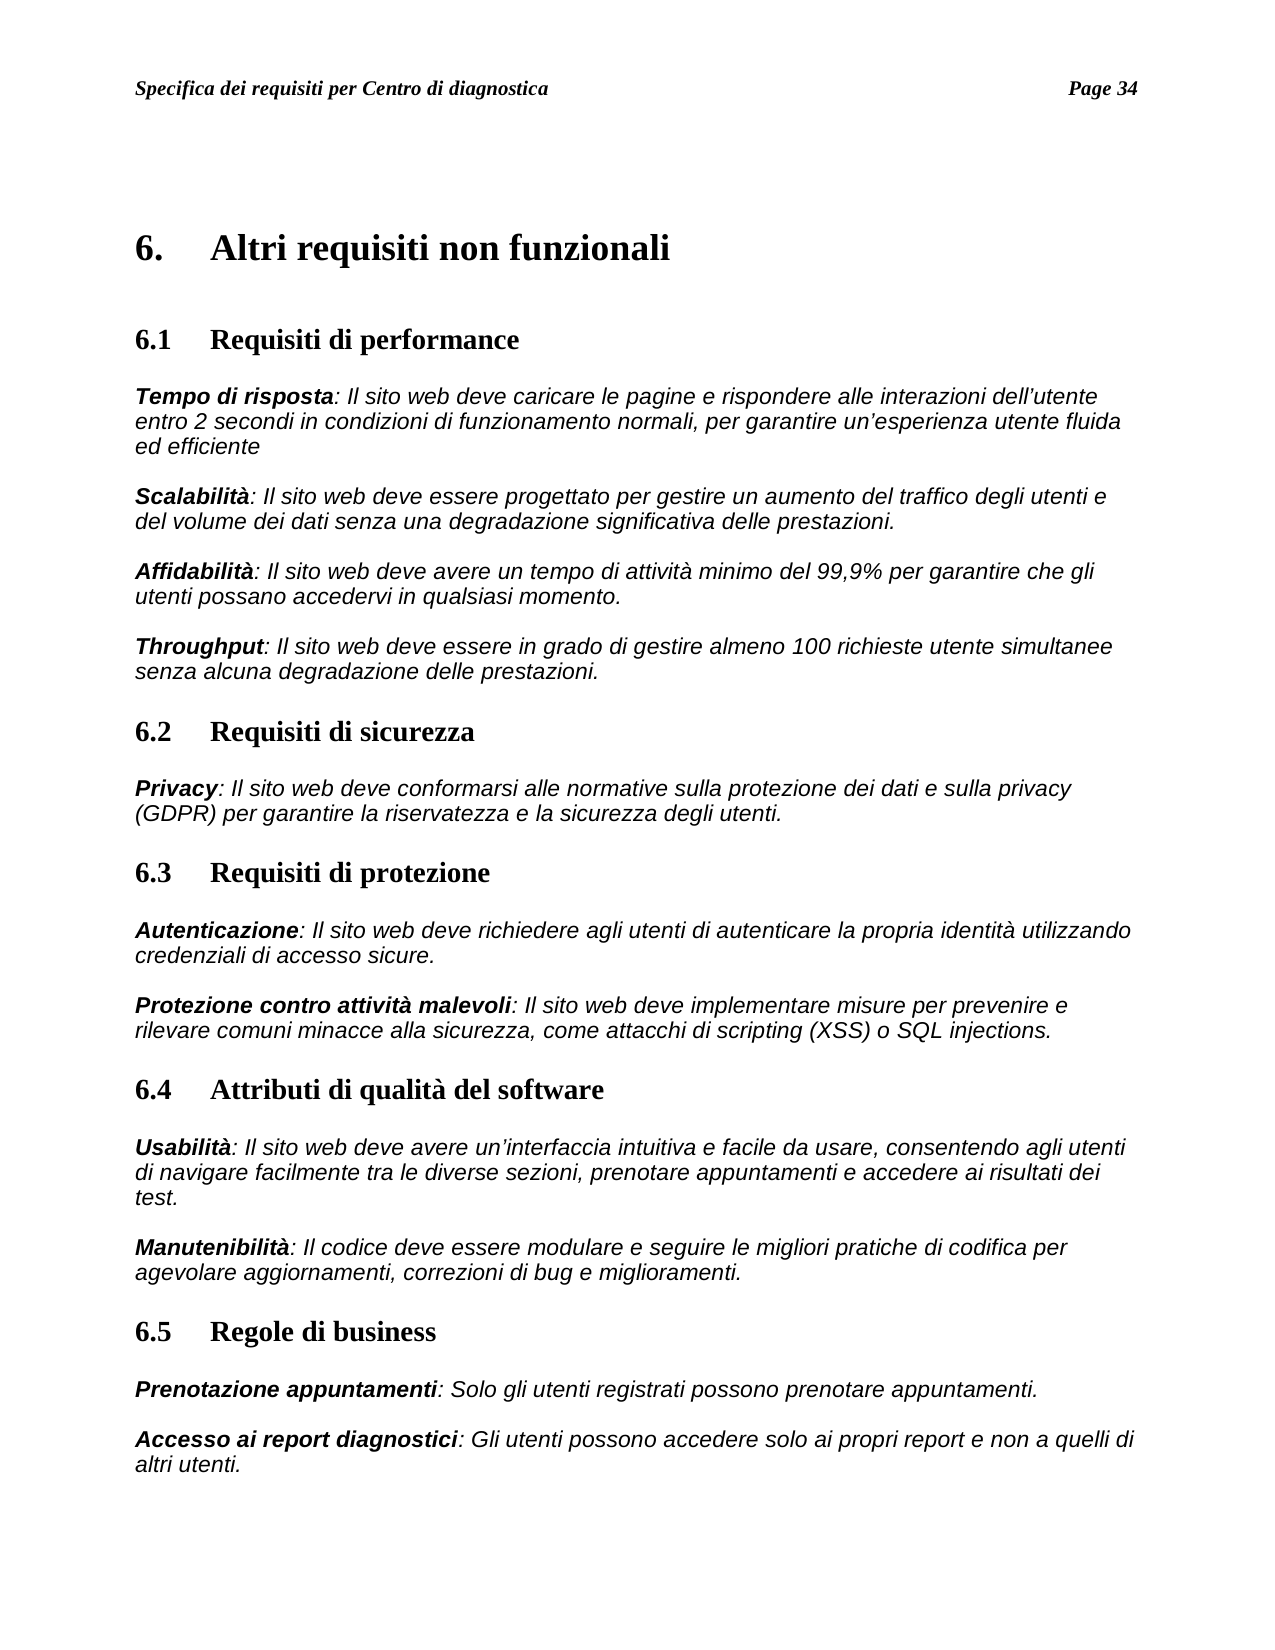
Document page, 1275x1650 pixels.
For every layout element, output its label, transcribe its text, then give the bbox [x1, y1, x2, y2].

text Privacy: Il sito web deve conformarsi alle normative sulla protezione dei dati e sulla privacy (GDPR) per garantire la riservatezza e la sicurezza degli utenti. [135, 777, 1140, 827]
subtitle Attributi di qualità del software [135, 1073, 1140, 1106]
text Autenticazione: Il sito web deve richiedere agli utenti di autenticare la propria identità utilizzando credenziali di accesso sicure. Protezione contro attività malevoli: Il sito web deve implementare misure per prevenire e rilevare comuni minacce alla sicurezza, come attacchi di scripting (XSS) o SQL injections. [135, 918, 1140, 1043]
subtitle Requisiti di performance [135, 322, 1140, 356]
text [135, 1377, 1140, 1477]
subtitle Regole di business [135, 1314, 1140, 1348]
subtitle Requisiti di sicurezza [135, 714, 1140, 747]
text Usabilità: Il sito web deve avere un’interfaccia intuitiva e facile da usare, consentendo agli utenti di navigare facilmente tra le diverse sezioni, prenotare appuntamenti e accedere ai risultati dei test. Manutenibilità: Il codice deve essere modulare e seguire le migliori pratiche di codifica per agevolare aggiornamenti, correzioni di bug e miglioramenti. [135, 1135, 1140, 1285]
subtitle Requisiti di protezione [135, 856, 1140, 889]
subtitle Altri requisiti non funzionali [135, 225, 1140, 268]
text Tempo di risposta: Il sito web deve caricare le pagine e rispondere alle interazioni dell’utente entro 2 secondi in condizioni di funzionamento normali, per garantire un’esperienza utente fluida ed efficiente Scalabilità: Il sito web deve essere progettato per gestire un aumento del traffico degli utenti e del volume dei dati senza una degradazione significativa delle prestazioni. Affidabilità: Il sito web deve avere un tempo di attività minimo del 99,9% per garantire che gli utenti possano accedervi in qualsiasi momento. Throughput: Il sito web deve essere in grado di gestire almeno 100 richieste utente simultanee senza alcuna degradazione delle prestazioni. [135, 385, 1140, 685]
